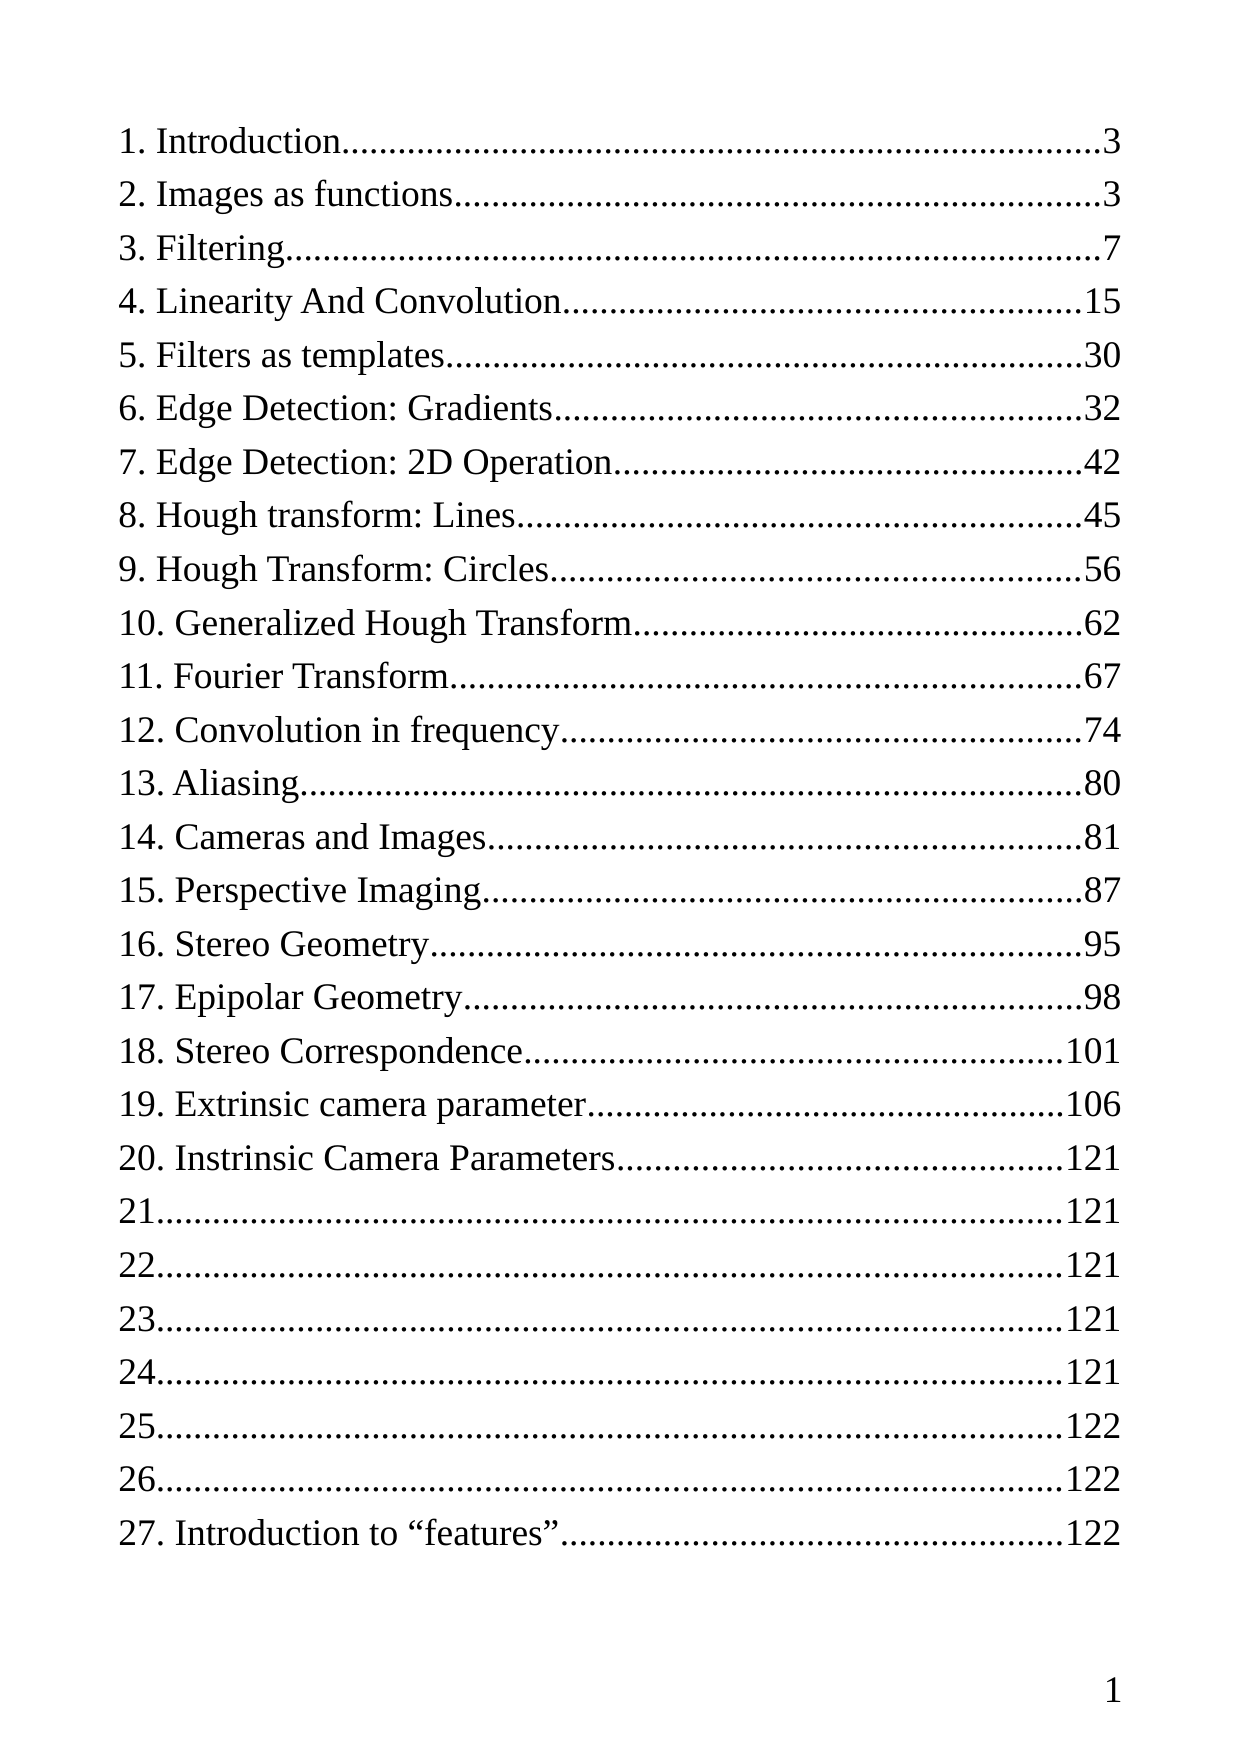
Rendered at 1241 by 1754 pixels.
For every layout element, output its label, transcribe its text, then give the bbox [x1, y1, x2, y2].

text 17. Epipolar Geometry 98 [118, 975, 1122, 1018]
text 21. 121 [118, 1189, 1122, 1232]
text 14. Cameras and Images 81 [118, 814, 1122, 857]
text 24. 121 [118, 1349, 1122, 1393]
text 27. Introduction to “features” 122 [118, 1510, 1122, 1553]
text 13. Aliasing 80 [118, 761, 1122, 804]
text 2. Images as functions 3 [118, 172, 1122, 215]
text 6. Edge Detection: Gradients 32 [118, 386, 1122, 429]
text 12. Convolution in frequency 74 [118, 707, 1122, 750]
text 5. Filters as templates 30 [118, 332, 1122, 375]
text 1. Introduction 3 [118, 118, 1122, 161]
text 25. 122 [118, 1403, 1122, 1446]
text 20. Instrinsic Camera Parameters 121 [118, 1135, 1122, 1178]
text 4. Linearity And Convolution 15 [118, 279, 1122, 322]
text 22. 121 [118, 1242, 1122, 1286]
text 19. Extrinsic camera parameter 106 [118, 1082, 1122, 1125]
text 7. Edge Detection: 2D Operation 42 [118, 439, 1122, 482]
text 18. Stereo Correspondence 101 [118, 1028, 1122, 1071]
text 8. Hough transform: Lines 45 [118, 493, 1122, 536]
text 26. 122 [118, 1457, 1122, 1500]
text 3. Filtering 7 [118, 225, 1122, 268]
text 16. Stereo Geometry 95 [118, 921, 1122, 964]
text 15. Perspective Imaging 87 [118, 868, 1122, 911]
text 10. Generalized Hough Transform 62 [118, 600, 1122, 643]
text 9. Hough Transform: Circles 56 [118, 546, 1122, 589]
text 23. 121 [118, 1296, 1122, 1339]
text 11. Fourier Transform 67 [118, 653, 1122, 697]
